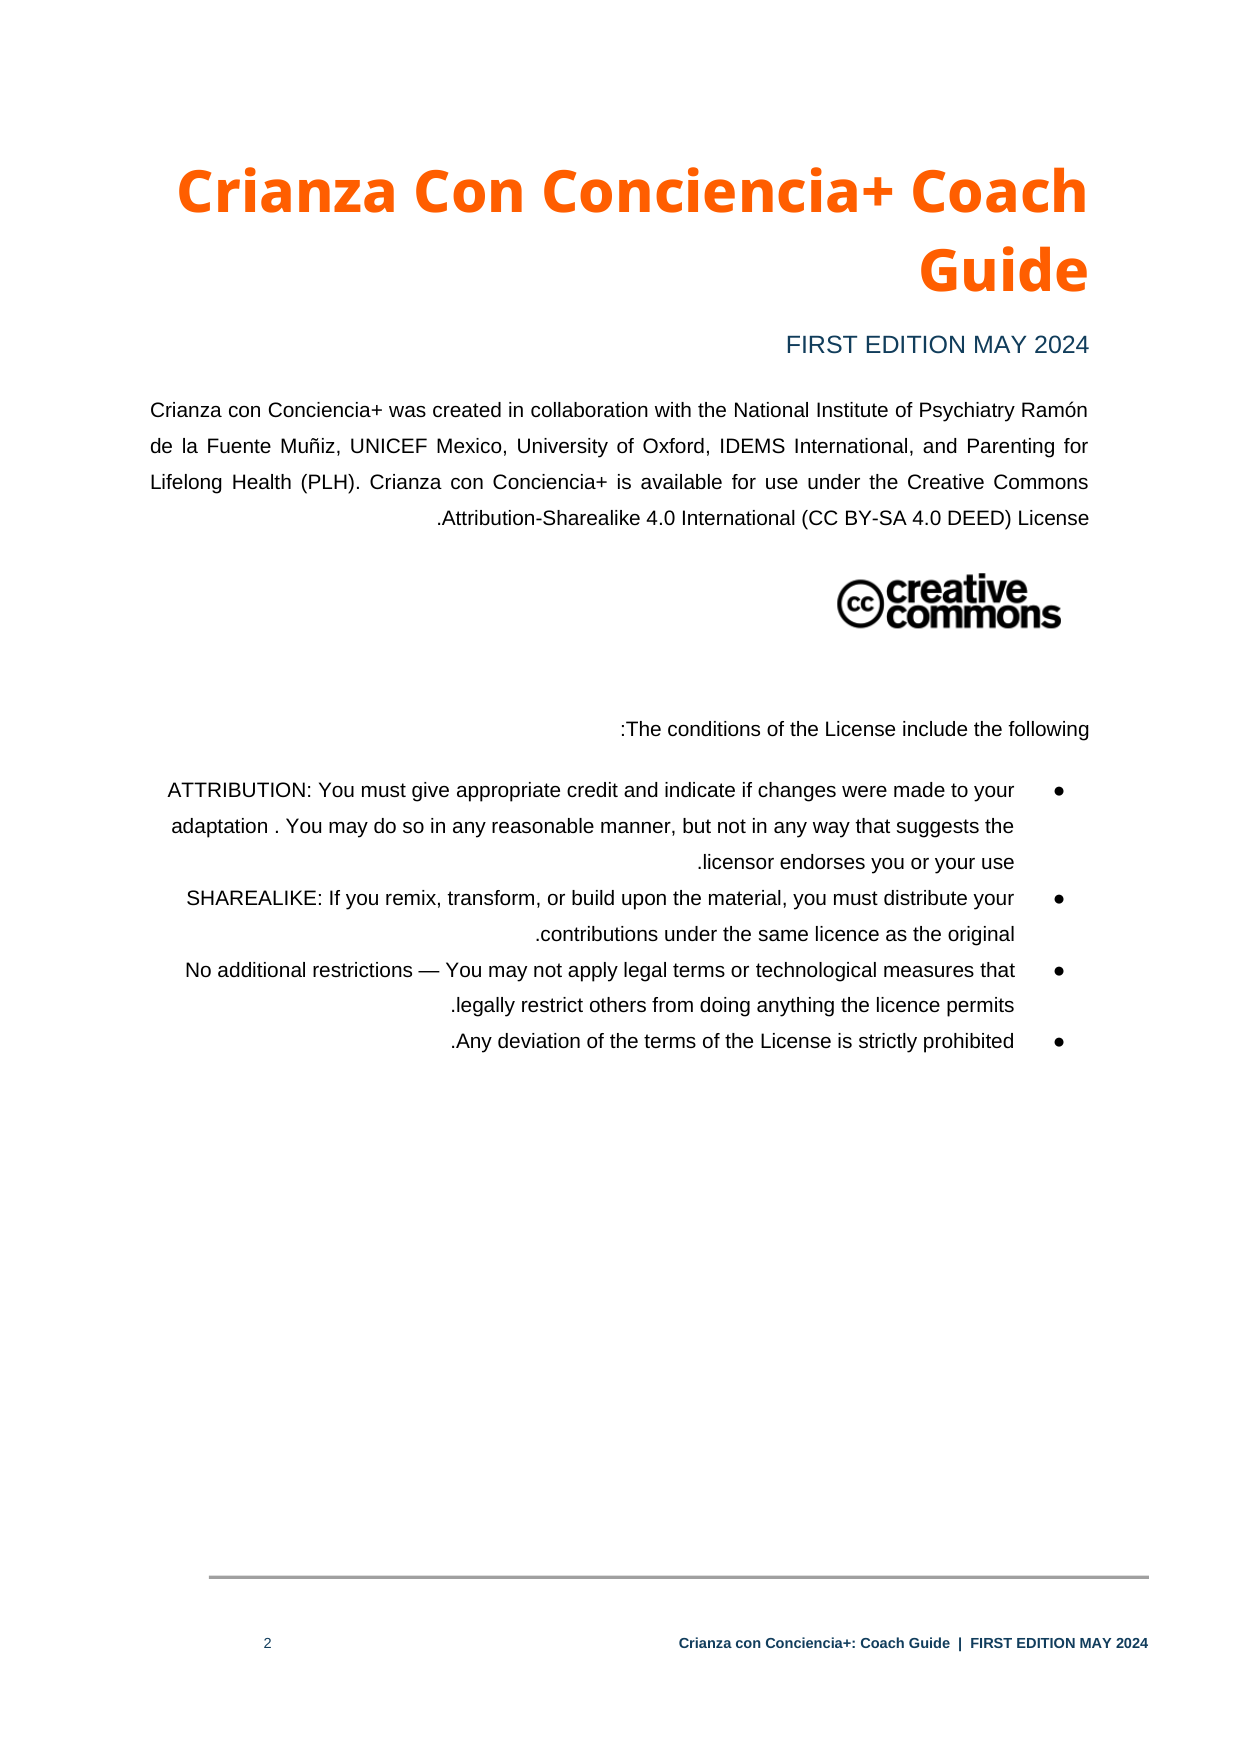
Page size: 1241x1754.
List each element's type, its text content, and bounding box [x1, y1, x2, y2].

text FIRST EDITION MAY 2024 [150, 330, 1090, 358]
list ATTRIBUTION: You must give appropriate credit and indicate if changes were made to your adaptation . You may do so in any reasonable manner, but not in any way that suggests the licensor endorses you or your use. [150, 778, 1053, 873]
list SHAREALIKE: If you remix, transform, or build upon the material, you must distribute your contributions under the same licence as the original. [150, 886, 1053, 945]
text Crianza con Conciencia+ was created in collaboration with the National Institute of Psychiatry Ramón de la Fuente Muñiz, UNICEF Mexico, University of Oxford, IDEMS International, and Parenting for Lifelong Health (PLH). Crianza con Conciencia+ is available for use under the Creative Commons Attribution-Sharealike 4.0 International (CC BY-SA 4.0 DEED) License. [150, 398, 1090, 530]
picture [828, 566, 1091, 644]
subtitle Crianza Con Conciencia+ Coach Guide [150, 150, 1090, 309]
list No additional restrictions — You may not apply legal terms or technological measures that legally restrict others from doing anything the licence permits. [150, 957, 1053, 1017]
text The conditions of the License include the following: [150, 717, 1090, 741]
list Any deviation of the terms of the License is strictly prohibited. [150, 1029, 1053, 1053]
